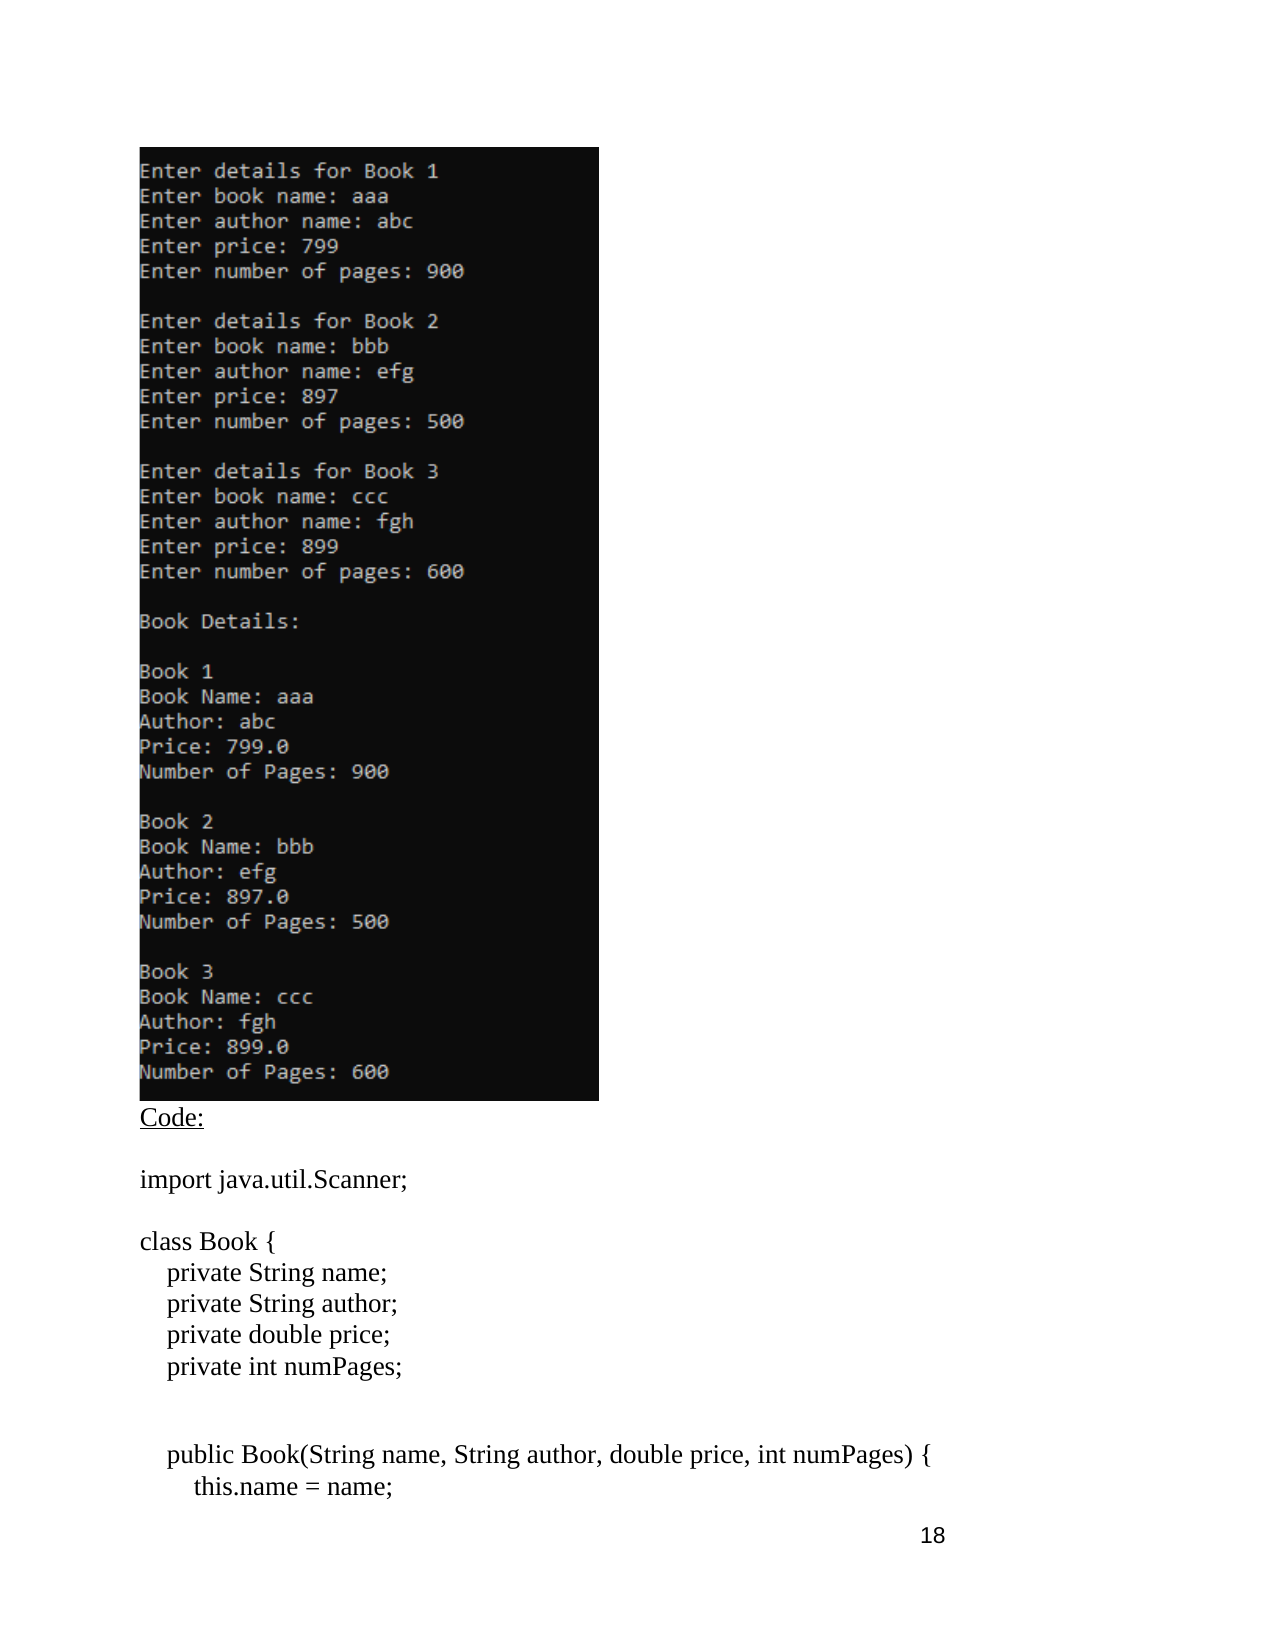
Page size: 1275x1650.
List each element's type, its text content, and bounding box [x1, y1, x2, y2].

text private String author; [139, 1287, 945, 1319]
text this.name = name; [139, 1469, 945, 1501]
picture [139, 147, 599, 1101]
text public Book(String name, String author, double price, int numPages) { [139, 1438, 945, 1469]
text private double price; [139, 1319, 945, 1350]
text private String name; [139, 1256, 945, 1287]
text import java.util.Scanner; [139, 1163, 945, 1194]
text private int numPages; [139, 1350, 945, 1381]
text class Book { [139, 1225, 945, 1256]
text Code: [139, 1101, 945, 1132]
